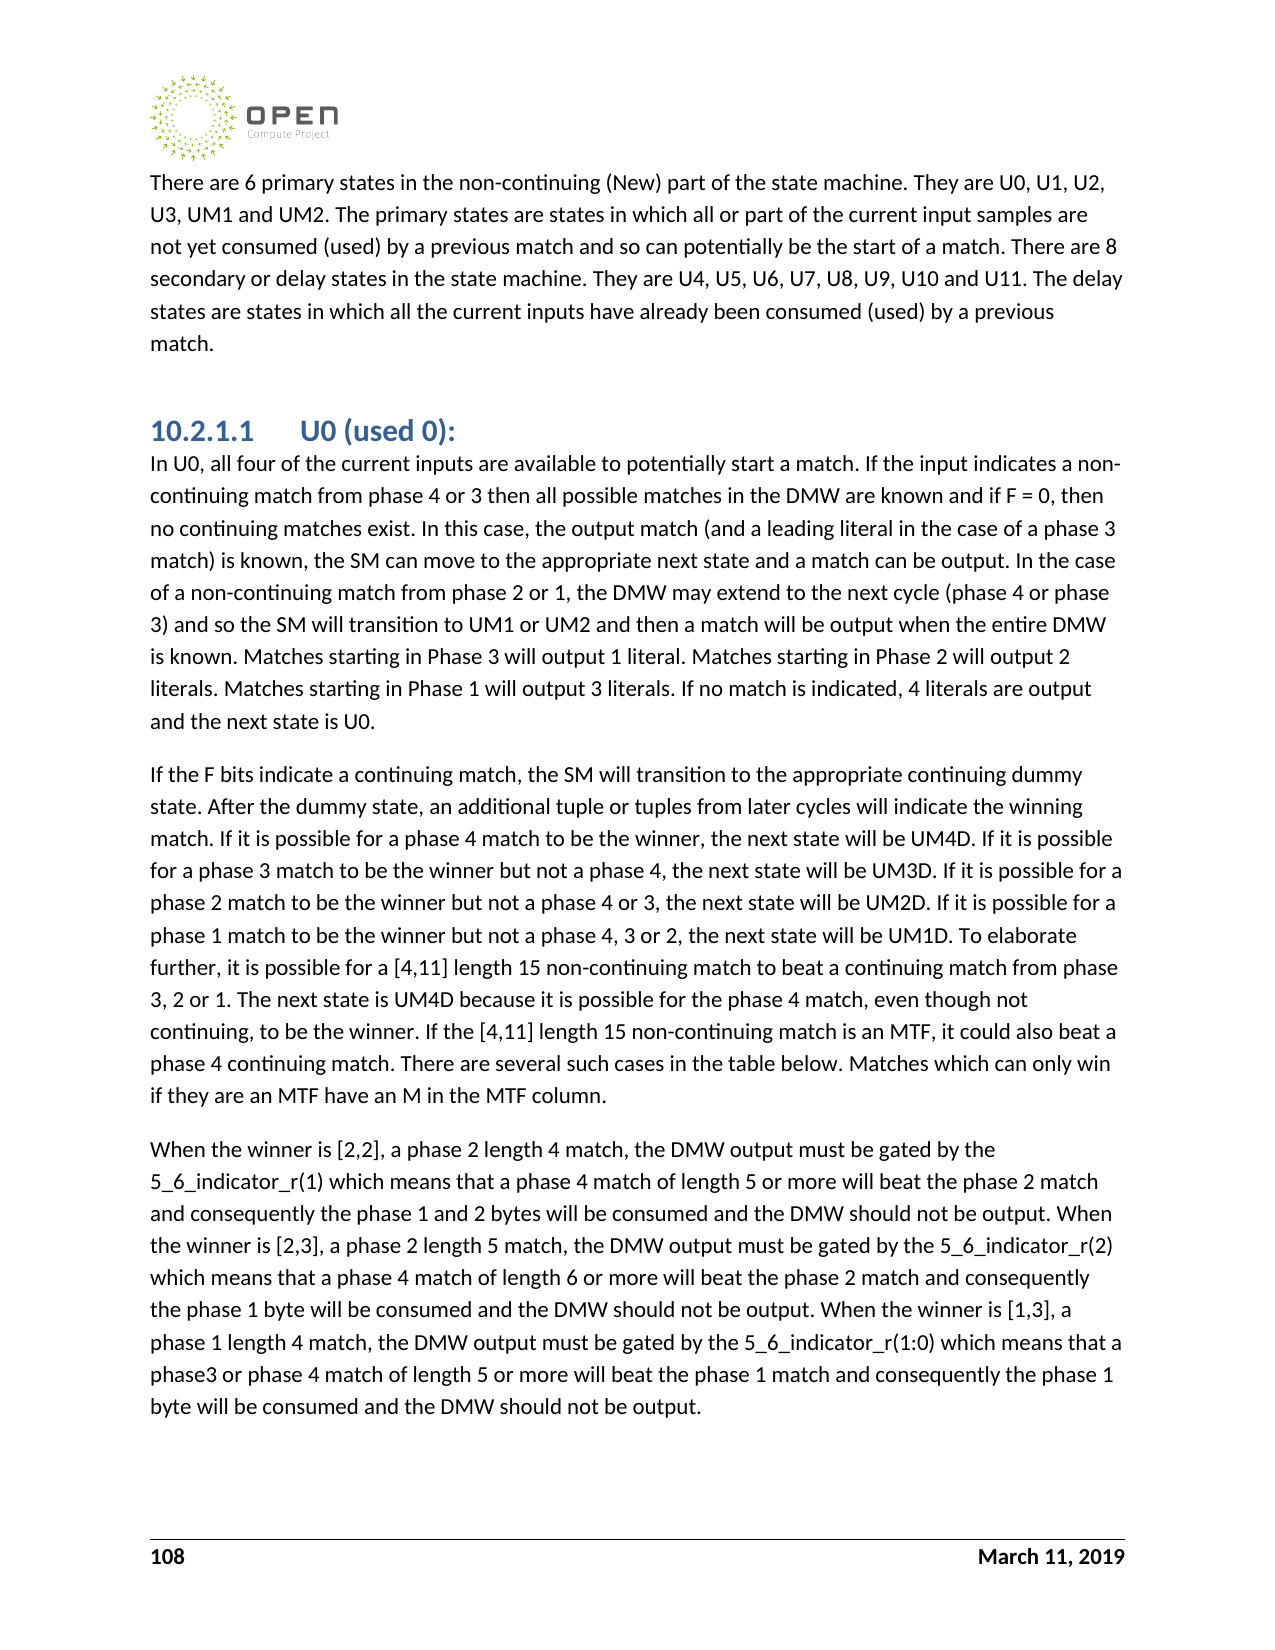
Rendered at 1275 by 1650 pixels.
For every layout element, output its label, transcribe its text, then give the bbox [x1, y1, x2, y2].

subtitle U0 (used 0): [150, 411, 1125, 449]
text In U0, all four of the current inputs are available to potentially start a match. If the input indicates a non-continuing match from phase 4 or 3 then all possible matches in the DMW are known and if F = 0, then no continuing matches exist. In this case, the output match (and a leading literal in the case of a phase 3 match) is known, the SM can move to the appropriate next state and a match can be output. In the case of a non-continuing match from phase 2 or 1, the DMW may extend to the next cycle (phase 4 or phase 3) and so the SM will transition to UM1 or UM2 and then a match will be output when the entire DMW is known. Matches starting in Phase 3 will output 1 literal. Matches starting in Phase 2 will output 2 literals. Matches starting in Phase 1 will output 3 literals. If no match is indicated, 4 literals are output and the next state is U0. [150, 449, 1125, 735]
text There are 6 primary states in the non-continuing (New) part of the state machine. They are U0, U1, U2, U3, UM1 and UM2. The primary states are states in which all or part of the current input samples are not yet consumed (used) by a previous match and so can potentially be the start of a match. There are 8 secondary or delay states in the state machine. They are U4, U5, U6, U7, U8, U9, U10 and U11. The delay states are states in which all the current inputs have already been consumed (used) by a previous match. [150, 168, 1125, 357]
text If the F bits indicate a continuing match, the SM will transition to the appropriate continuing dummy state. After the dummy state, an additional tuple or tuples from later cycles will indicate the winning match. If it is possible for a phase 4 match to be the winner, the next state will be UM4D. If it is possible for a phase 3 match to be the winner but not a phase 4, the next state will be UM3D. If it is possible for a phase 2 match to be the winner but not a phase 4 or 3, the next state will be UM2D. If it is possible for a phase 1 match to be the winner but not a phase 4, 3 or 2, the next state will be UM1D. To elaborate further, it is possible for a [4,11] length 15 non-continuing match to beat a continuing match from phase 3, 2 or 1. The next state is UM4D because it is possible for the phase 4 match, even though not continuing, to be the winner. If the [4,11] length 15 non-continuing match is an MTF, it could also beat a phase 4 continuing match. There are several such cases in the table below. Matches which can only win if they are an MTF have an M in the MTF column. [150, 760, 1125, 1110]
picture [150, 75, 338, 168]
text When the winner is [2,2], a phase 2 length 4 match, the DMW output must be gated by the 5_6_indicator_r(1) which means that a phase 4 match of length 5 or more will beat the phase 2 match and consequently the phase 1 and 2 bytes will be consumed and the DMW should not be output. When the winner is [2,3], a phase 2 length 5 match, the DMW output must be gated by the 5_6_indicator_r(2) which means that a phase 4 match of length 6 or more will beat the phase 2 match and consequently the phase 1 byte will be consumed and the DMW should not be output. When the winner is [1,3], a phase 1 length 4 match, the DMW output must be gated by the 5_6_indicator_r(1:0) which means that a phase3 or phase 4 match of length 5 or more will beat the phase 1 match and consequently the phase 1 byte will be consumed and the DMW should not be output. [150, 1135, 1125, 1420]
